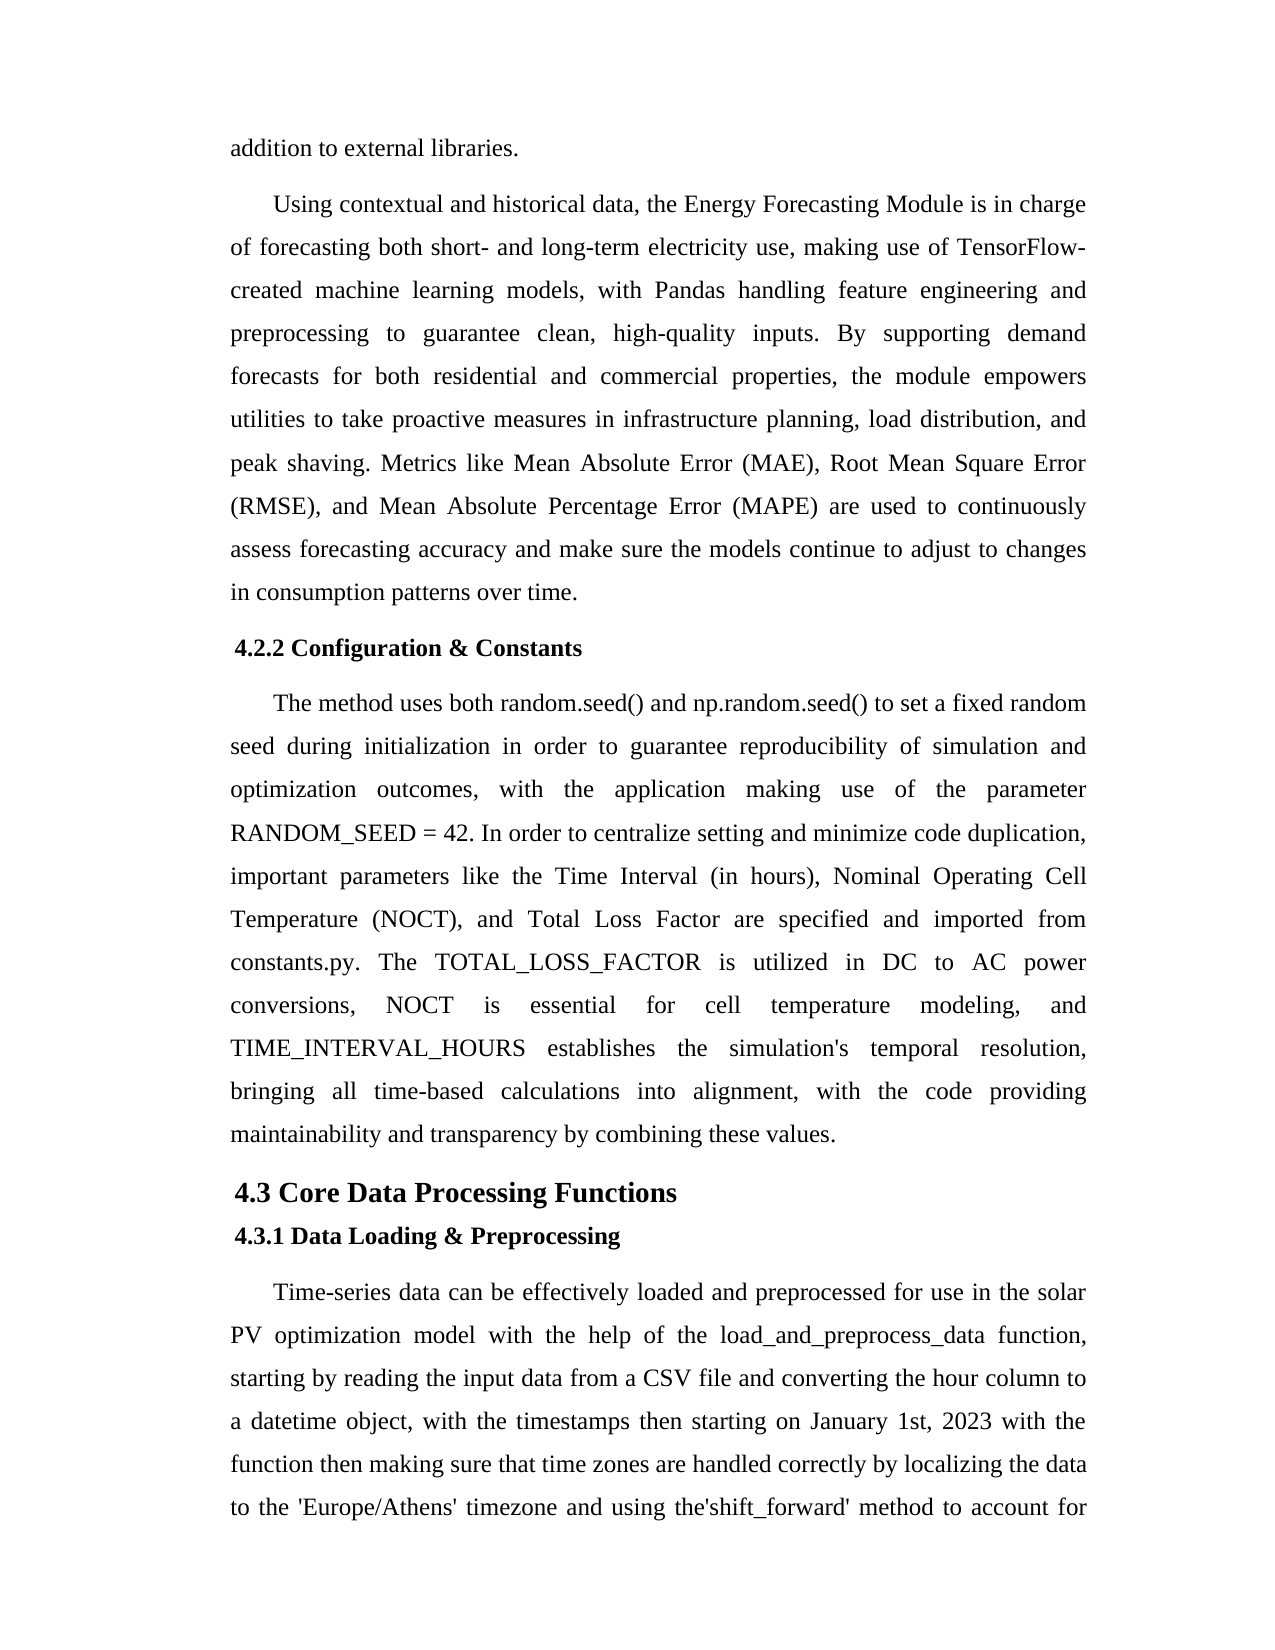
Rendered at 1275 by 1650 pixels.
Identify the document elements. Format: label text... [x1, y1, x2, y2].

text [230, 1277, 1087, 1521]
text Using contextual and historical data, the Energy Forecasting Module is in charge of forecasting both short- and long-term electricity use, making use of TensorFlow-created machine learning models, with Pandas handling feature engineering and preprocessing to guarantee clean, high-quality inputs. By supporting demand forecasts for both residential and commercial properties, the module empowers utilities to take proactive measures in infrastructure planning, load distribution, and peak shaving. Metrics like Mean Absolute Error (MAE), Root Mean Square Error (RMSE), and Mean Absolute Percentage Error (MAPE) are used to continuously assess forecasting accuracy and make sure the models continue to adjust to changes in consumption patterns over time. [230, 189, 1087, 606]
subtitle 4.2.2 Configuration & Constants [234, 633, 1087, 661]
subtitle 4.3 Core Data Processing Functions [234, 1175, 1087, 1209]
subtitle 4.3.1 Data Loading & Preprocessing [234, 1221, 1087, 1250]
text The method uses both random.seed() and np.random.seed() to set a fixed random seed during initialization in order to guarantee reproducibility of simulation and optimization outcomes, with the application making use of the parameter RANDOM_SEED = 42. In order to centralize setting and minimize code duplication, important parameters like the Time Interval (in hours), Nominal Operating Cell Temperature (NOCT), and Total Loss Factor are specified and imported from constants.py. The TOTAL_LOSS_FACTOR is utilized in DC to AC power conversions, NOCT is essential for cell temperature modeling, and TIME_INTERVAL_HOURS establishes the simulation's temporal resolution, bringing all time-based calculations into alignment, with the code providing maintainability and transparency by combining these values. [230, 688, 1087, 1148]
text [230, 133, 1087, 162]
